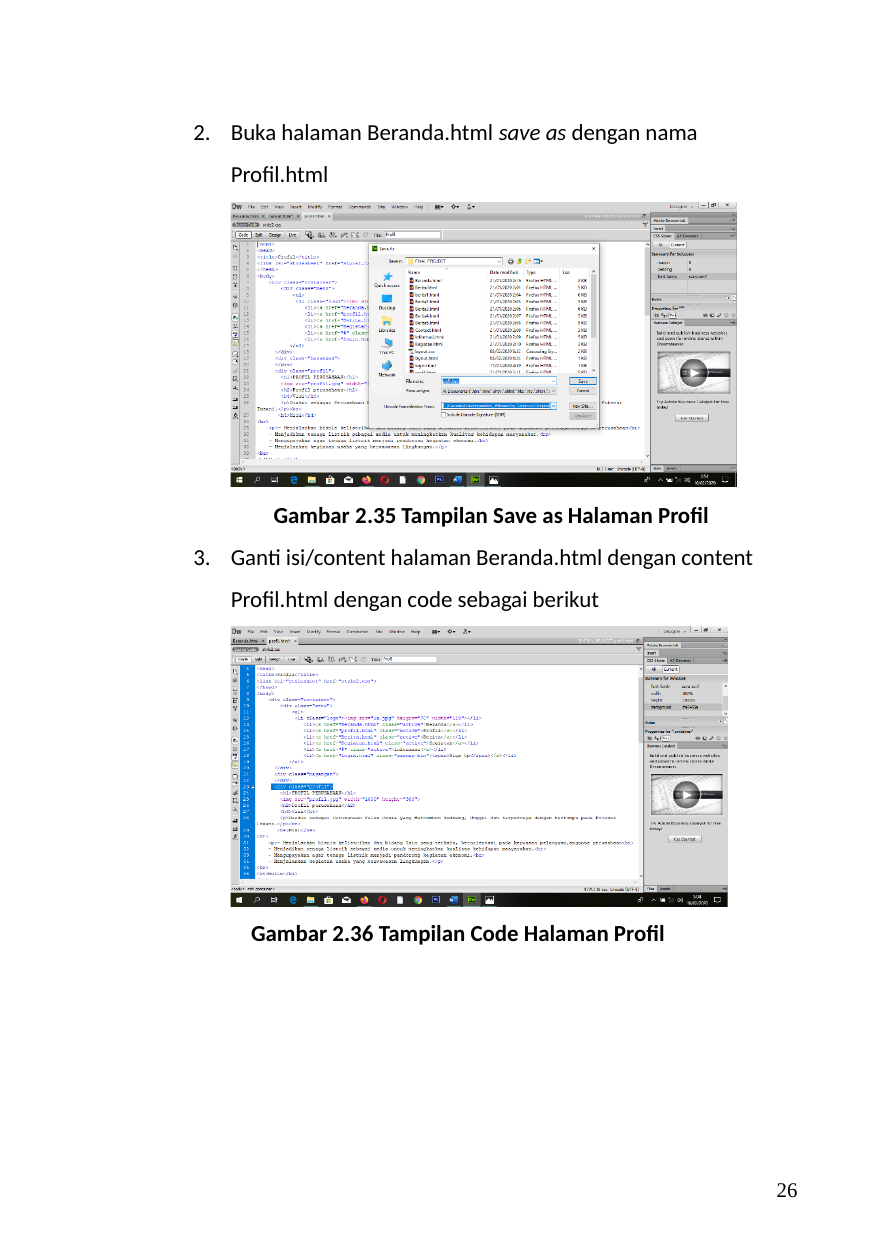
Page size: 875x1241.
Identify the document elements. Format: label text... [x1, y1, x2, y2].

text Gambar 2.36 Tampilan Code Halaman Profil [118, 919, 797, 947]
list Buka halaman Beranda.html save as dengan nama Profil.html [193, 118, 797, 188]
picture [230, 202, 737, 487]
text Gambar 2.35 Tampilan Save as Halaman Profil [118, 501, 797, 529]
picture [230, 626, 728, 907]
list Ganti isi/content halaman Beranda.html dengan content Profil.html dengan code sebagai berikut [193, 543, 797, 613]
